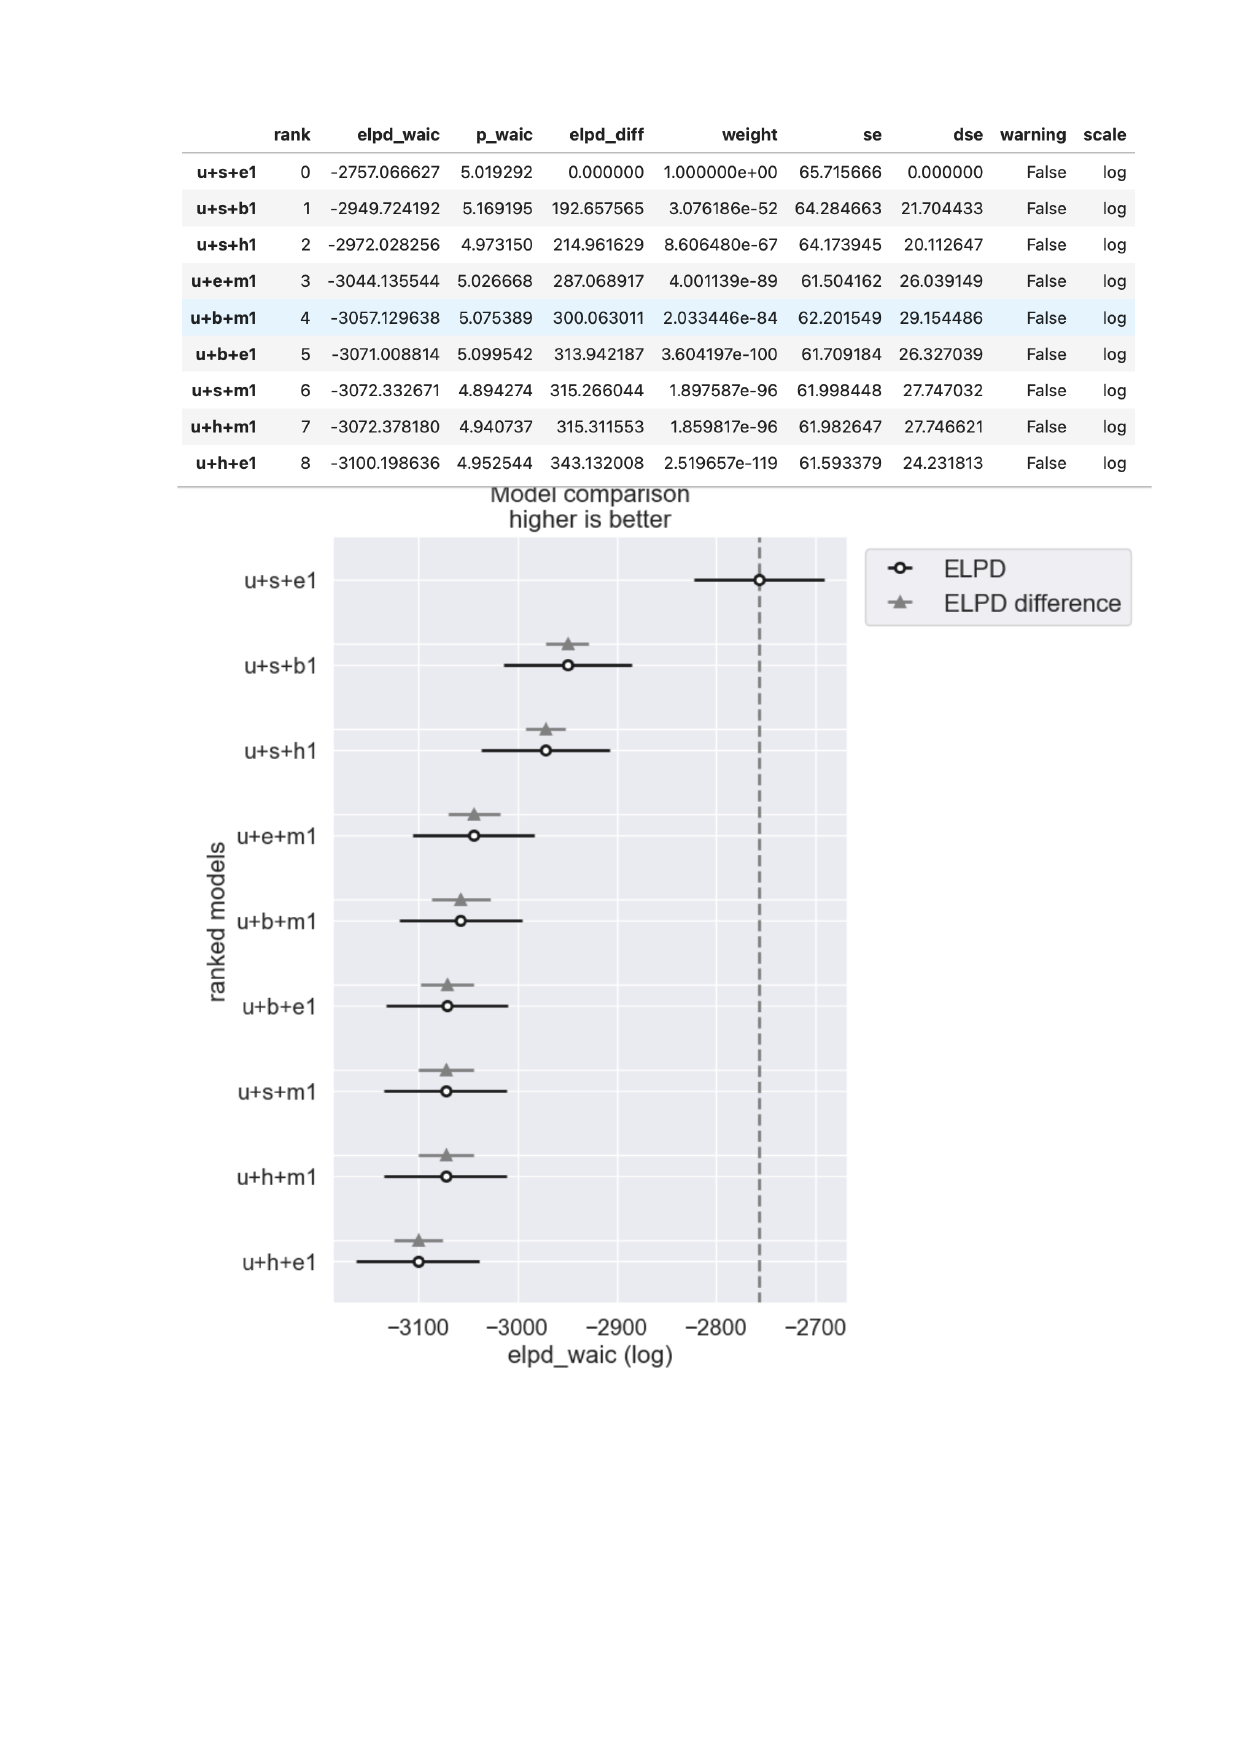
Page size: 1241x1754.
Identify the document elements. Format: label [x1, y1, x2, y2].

picture [177, 118, 1152, 1373]
